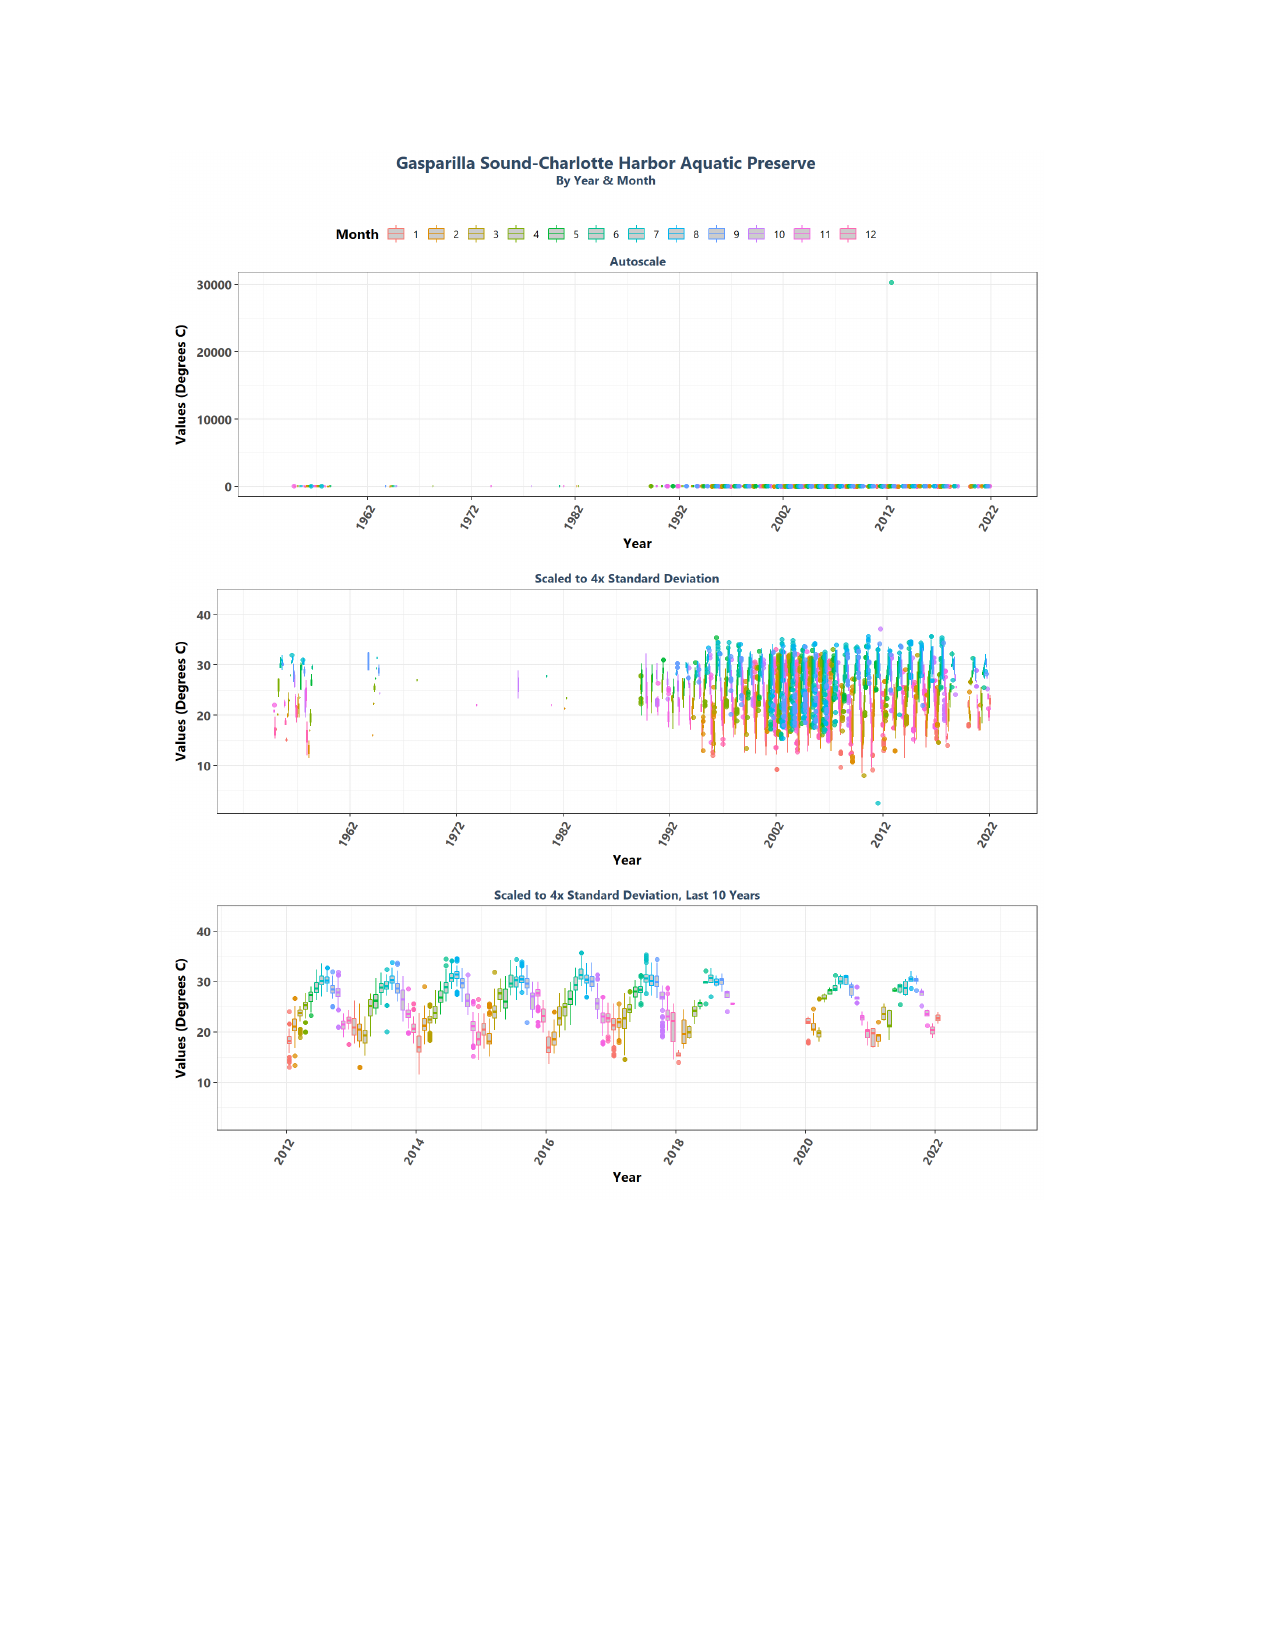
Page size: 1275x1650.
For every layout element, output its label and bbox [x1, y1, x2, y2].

picture [168, 150, 1044, 1200]
